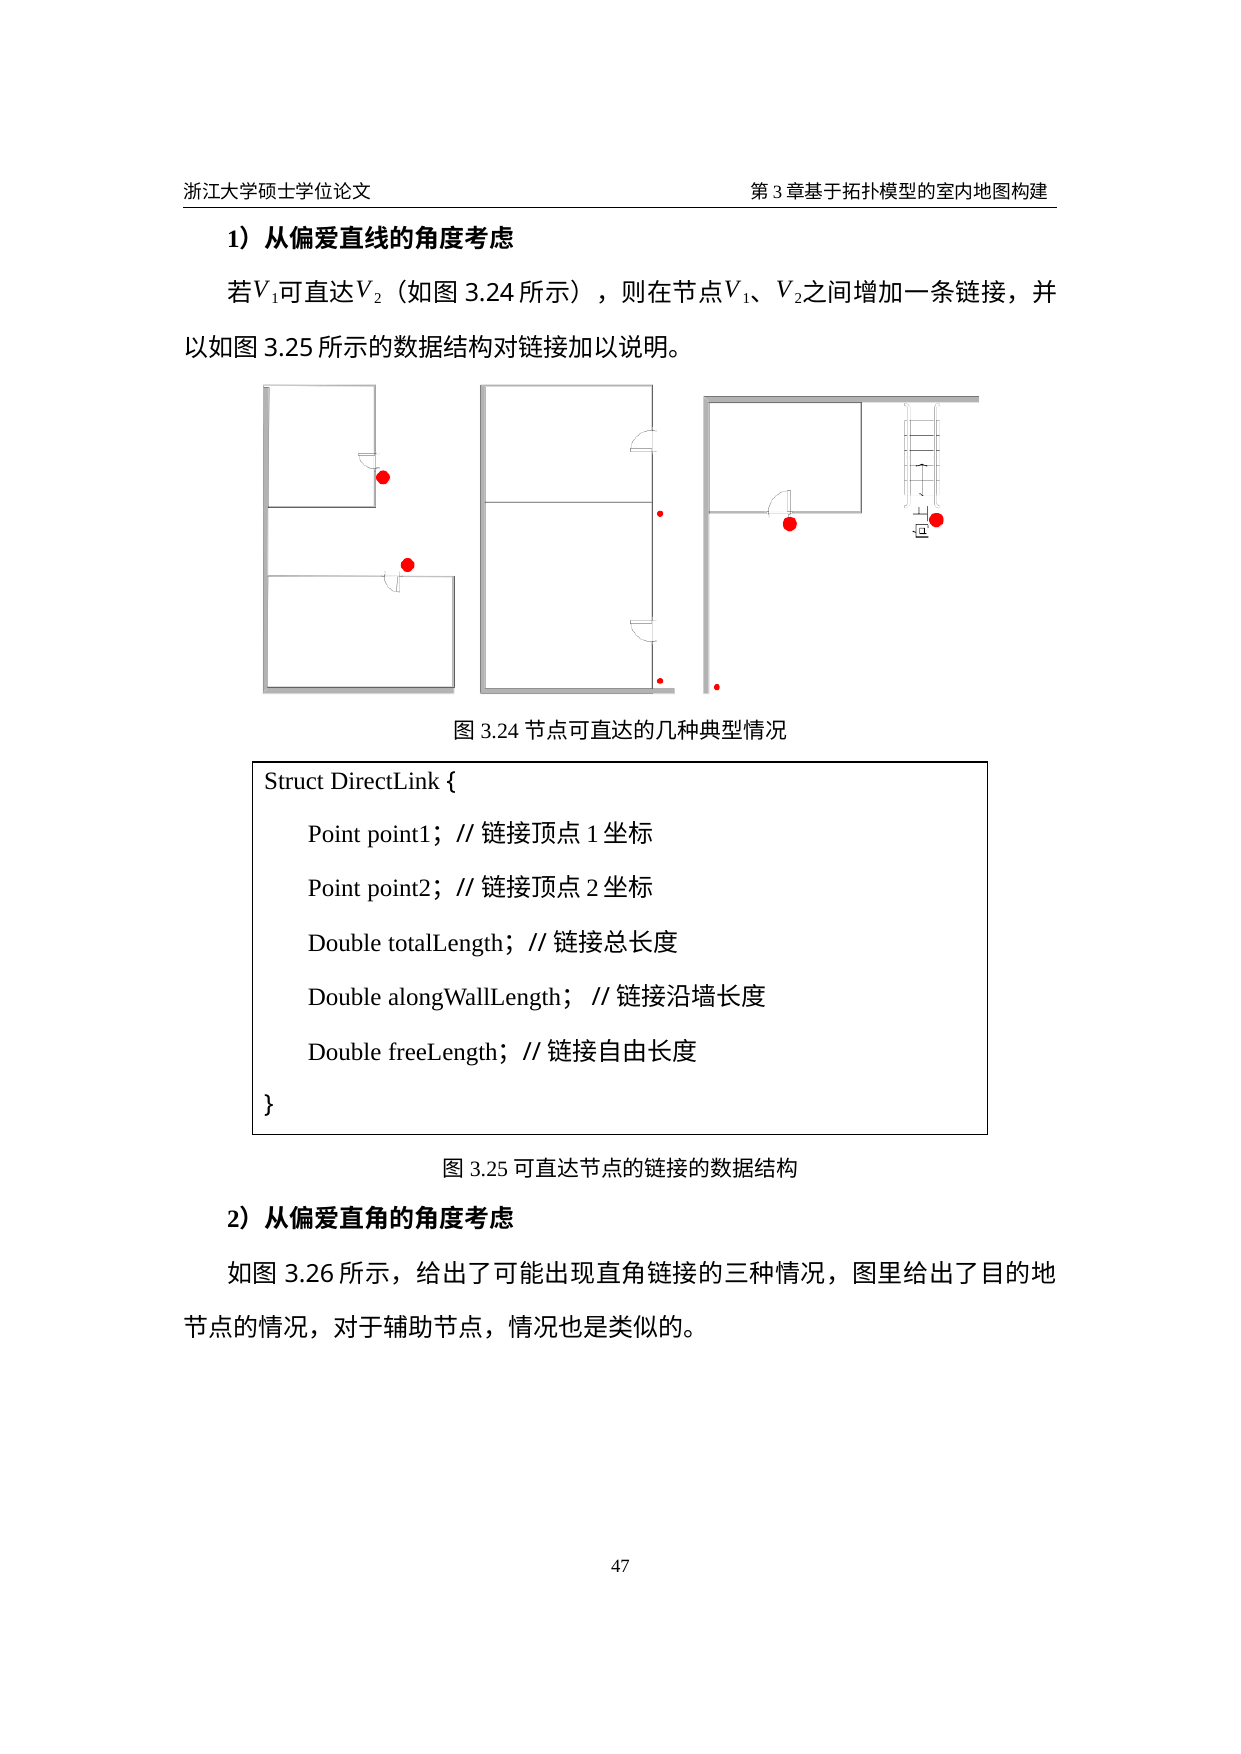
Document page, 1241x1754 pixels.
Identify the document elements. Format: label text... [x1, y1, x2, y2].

text 1）从偏爱直线的角度考虑 [183, 218, 1057, 255]
text 2）从偏爱直角的角度考虑 [183, 1199, 1057, 1235]
